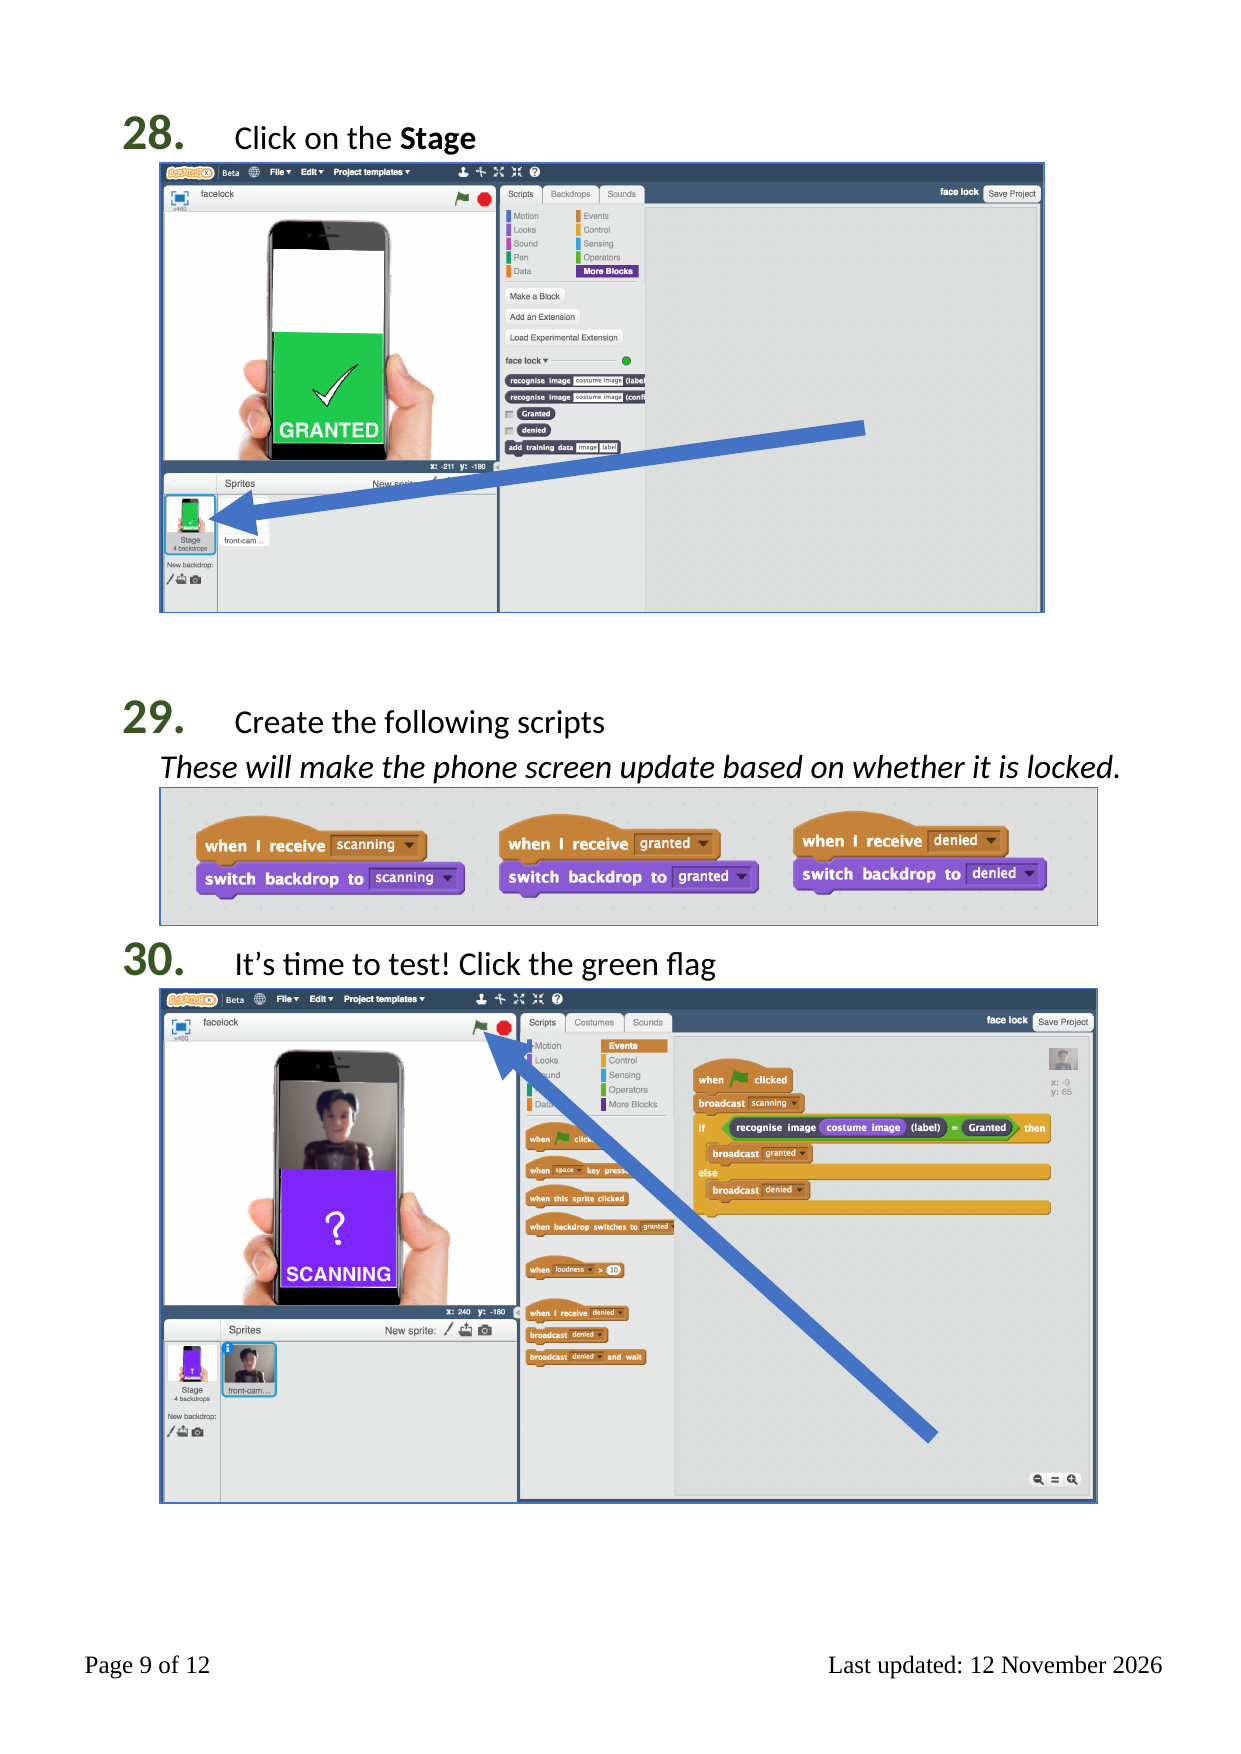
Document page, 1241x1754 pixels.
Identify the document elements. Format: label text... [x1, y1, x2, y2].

picture [161, 164, 1044, 612]
picture [161, 788, 1097, 925]
picture [161, 989, 1097, 1502]
